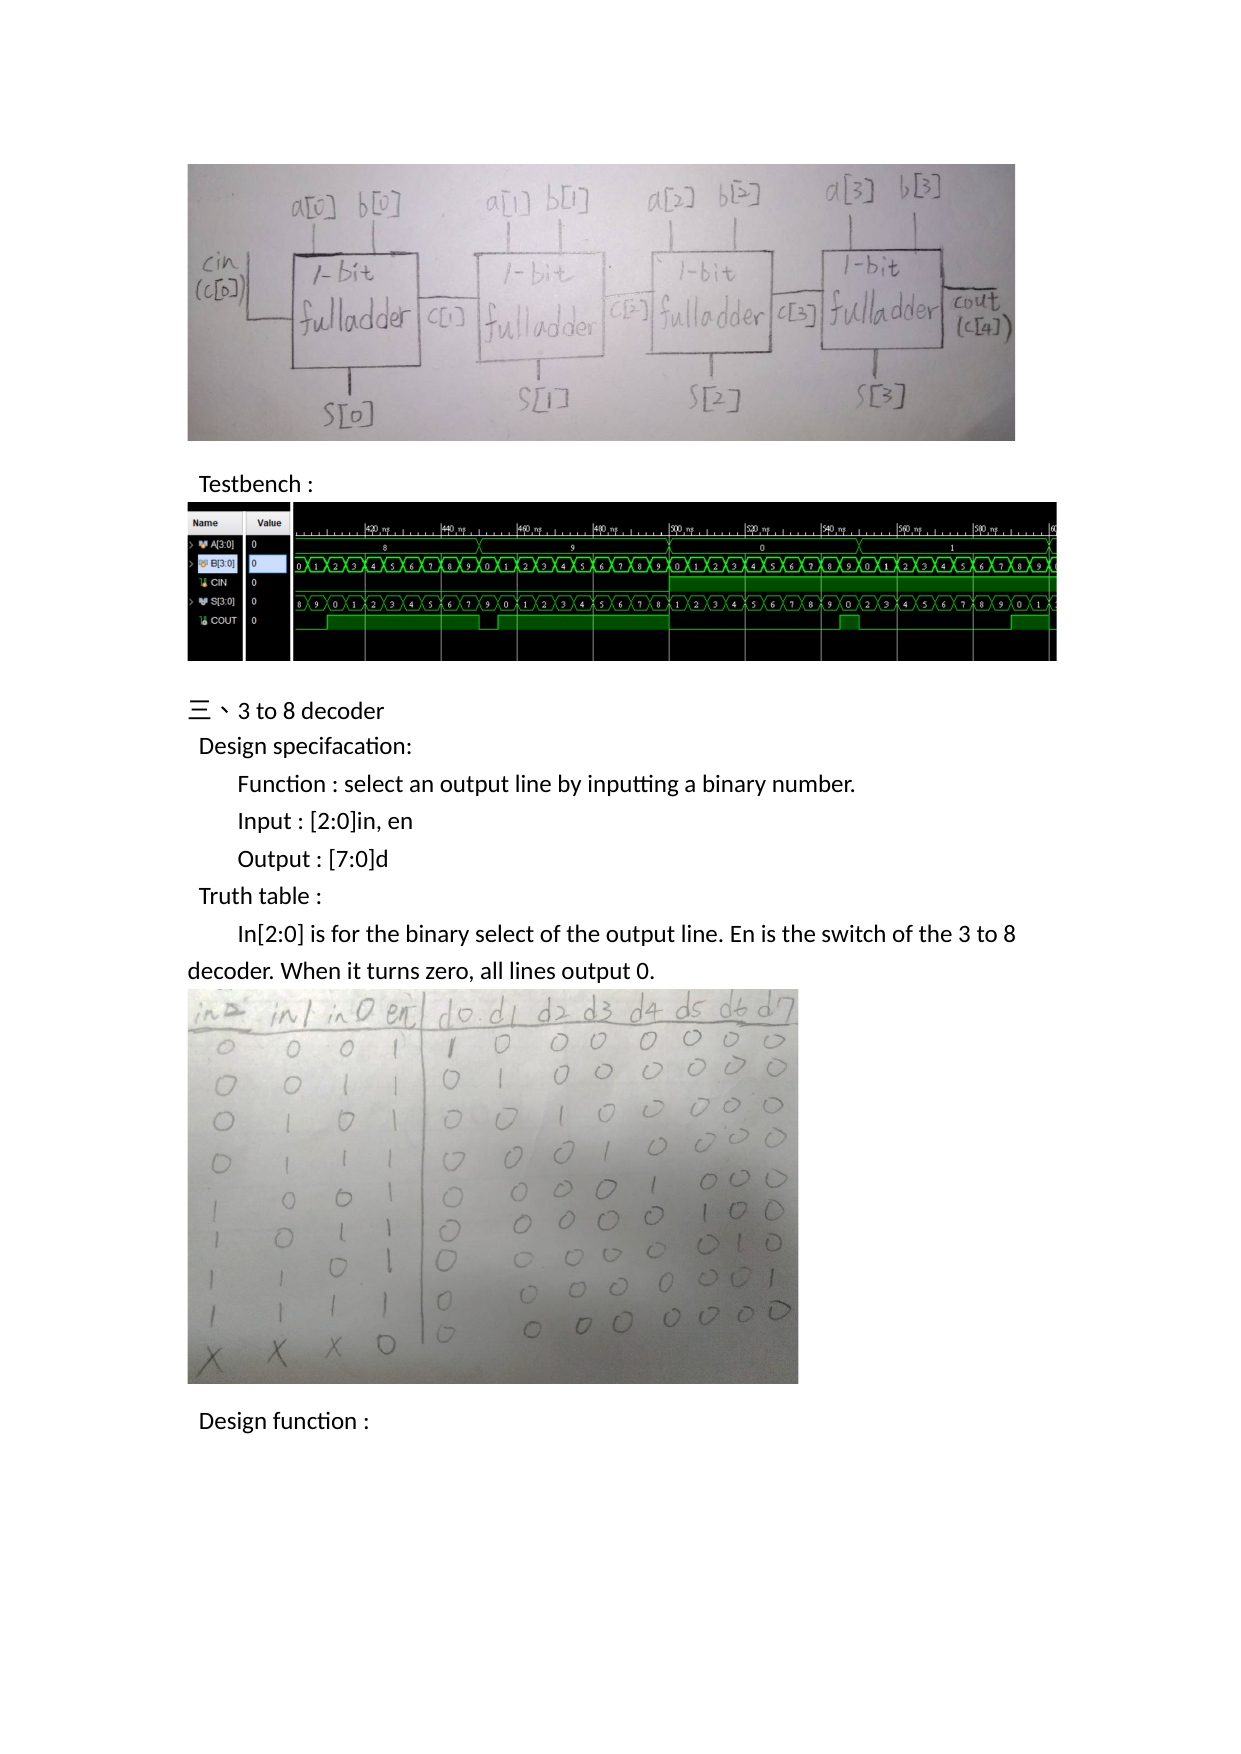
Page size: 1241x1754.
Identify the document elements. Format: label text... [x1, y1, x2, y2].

text Truth table : [187, 877, 1053, 914]
picture [187, 164, 1016, 441]
picture [187, 989, 799, 1384]
text Testbench : [187, 464, 1053, 502]
text Input : [2:0]in, en [187, 802, 1053, 839]
text 三、3 to 8 decoder [187, 689, 1053, 727]
text Design specifacation: [187, 727, 1053, 764]
text Function : select an output line by inputting a binary number. [187, 764, 1053, 802]
picture [187, 502, 1057, 661]
text Design function : [187, 1402, 1053, 1439]
text In[2:0] is for the binary select of the output line. En is the switch of the 3 to 8 decoder. When it turns zero, all lines output 0. [187, 914, 1053, 989]
text Output : [7:0]d [187, 839, 1053, 877]
